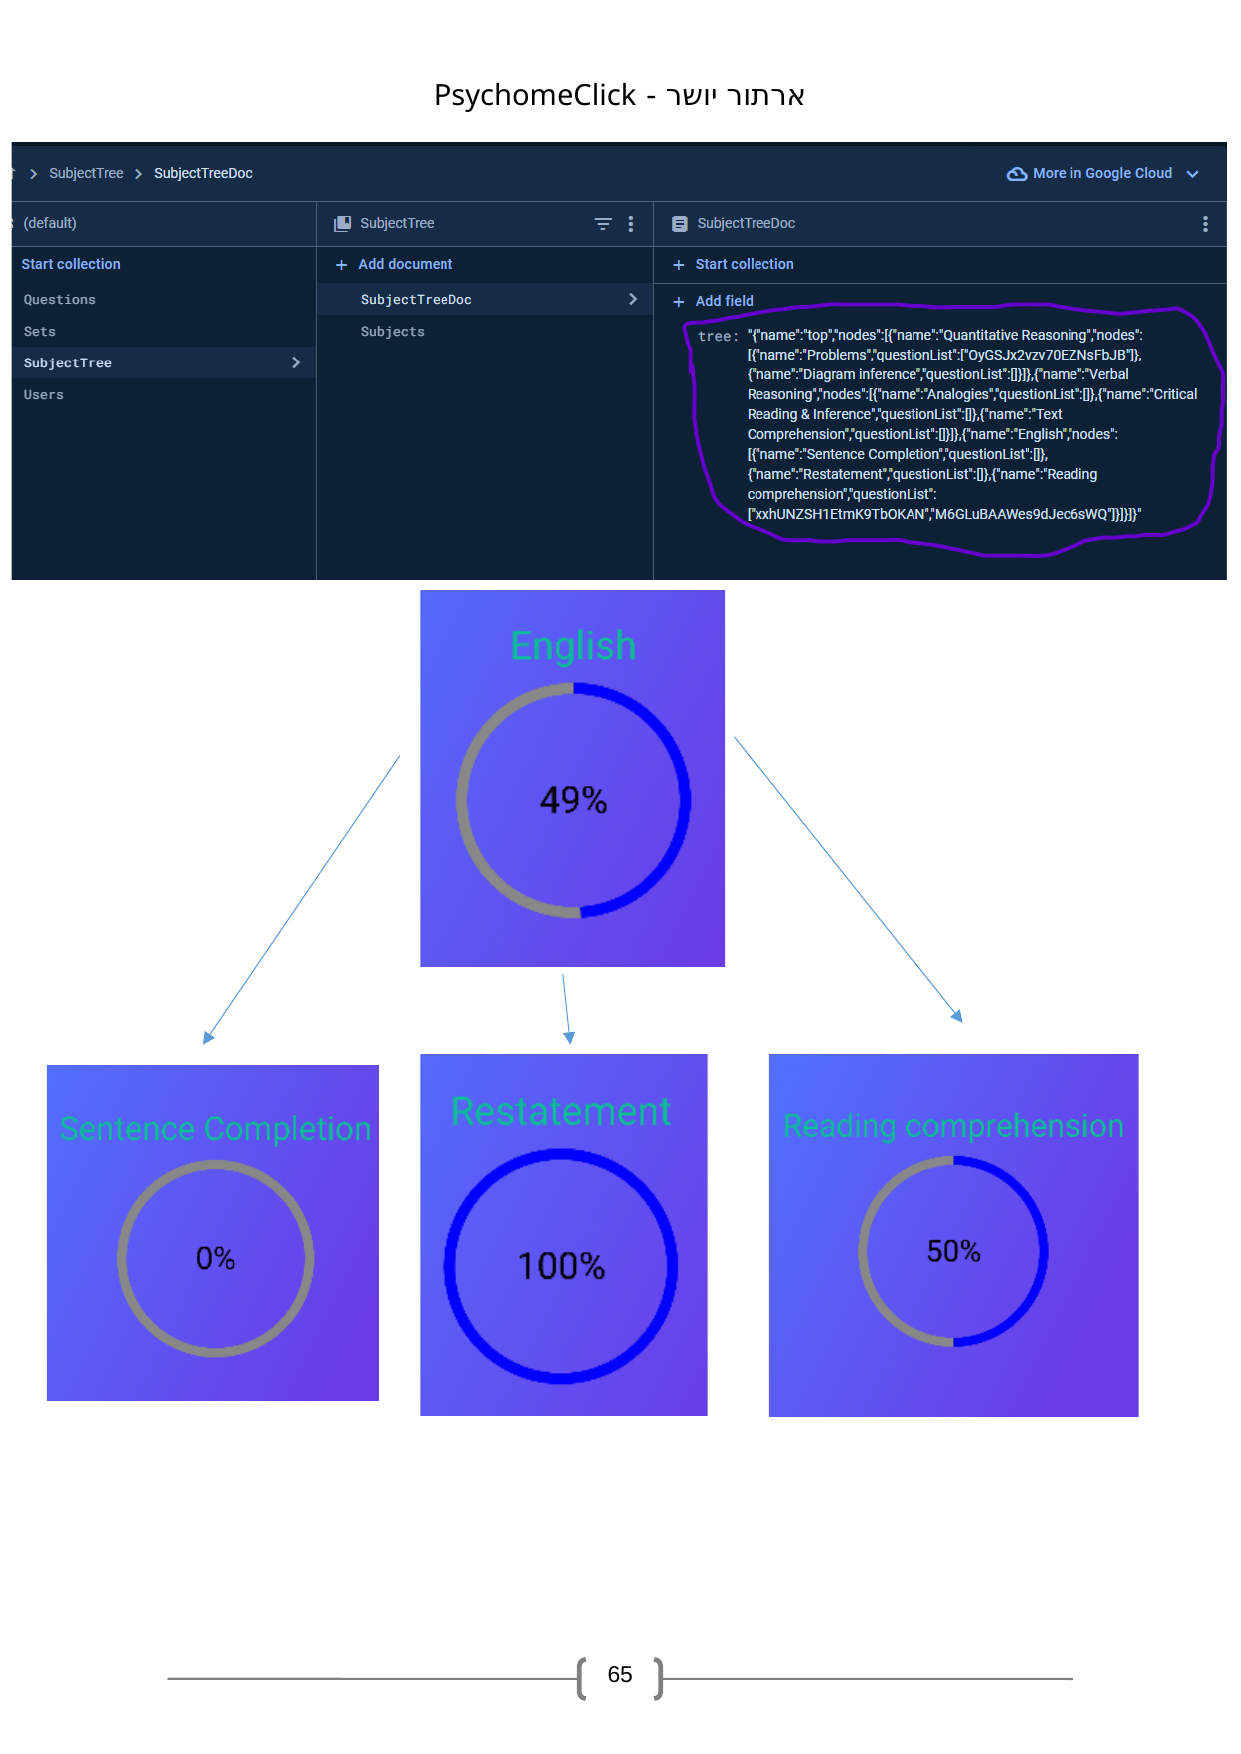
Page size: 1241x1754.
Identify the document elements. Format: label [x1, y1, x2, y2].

picture [11, 142, 1228, 580]
picture [768, 1054, 1139, 1417]
picture [46, 1065, 379, 1401]
picture [420, 1054, 708, 1416]
picture [420, 590, 725, 967]
